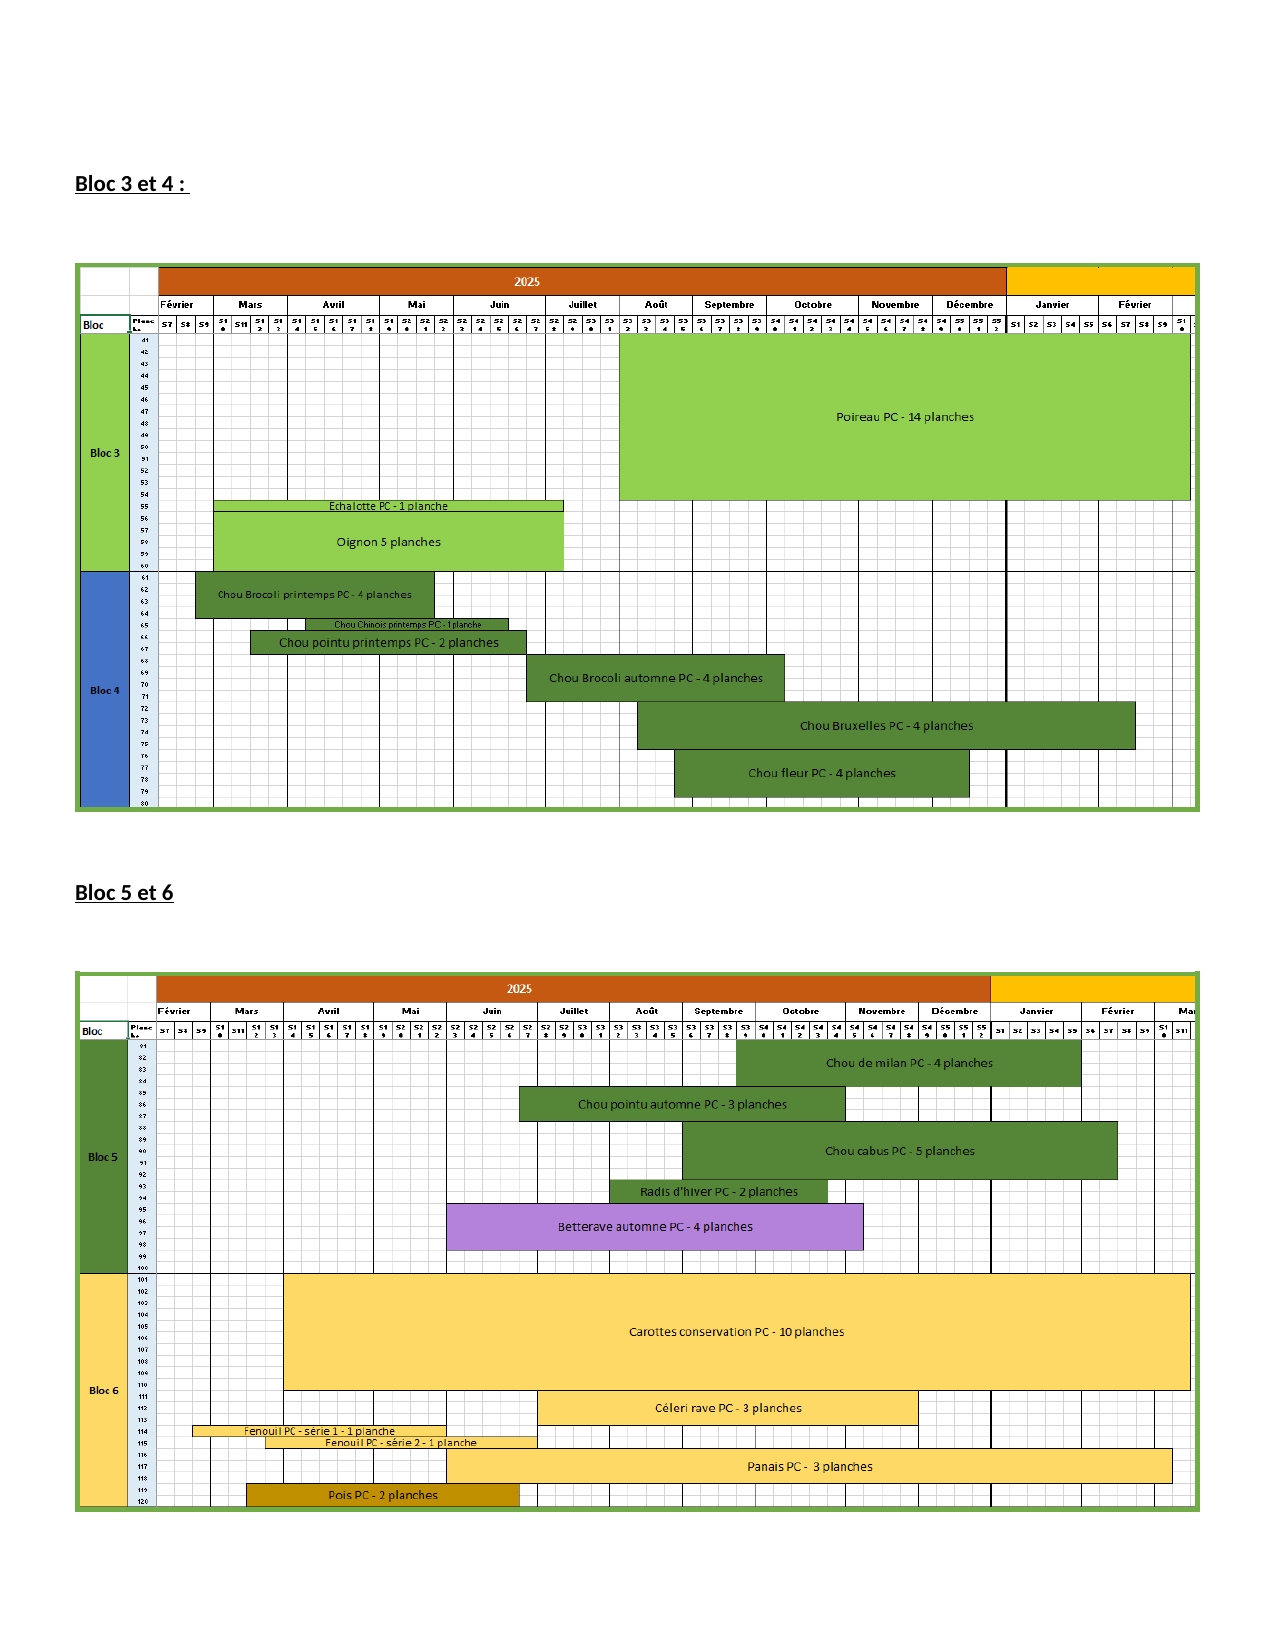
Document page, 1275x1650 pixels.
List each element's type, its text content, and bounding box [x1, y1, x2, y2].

picture [80, 976, 1195, 1507]
picture [80, 267, 1195, 807]
text Bloc 5 et 6 [75, 878, 1200, 906]
text Bloc 3 et 4 : [75, 169, 1200, 197]
